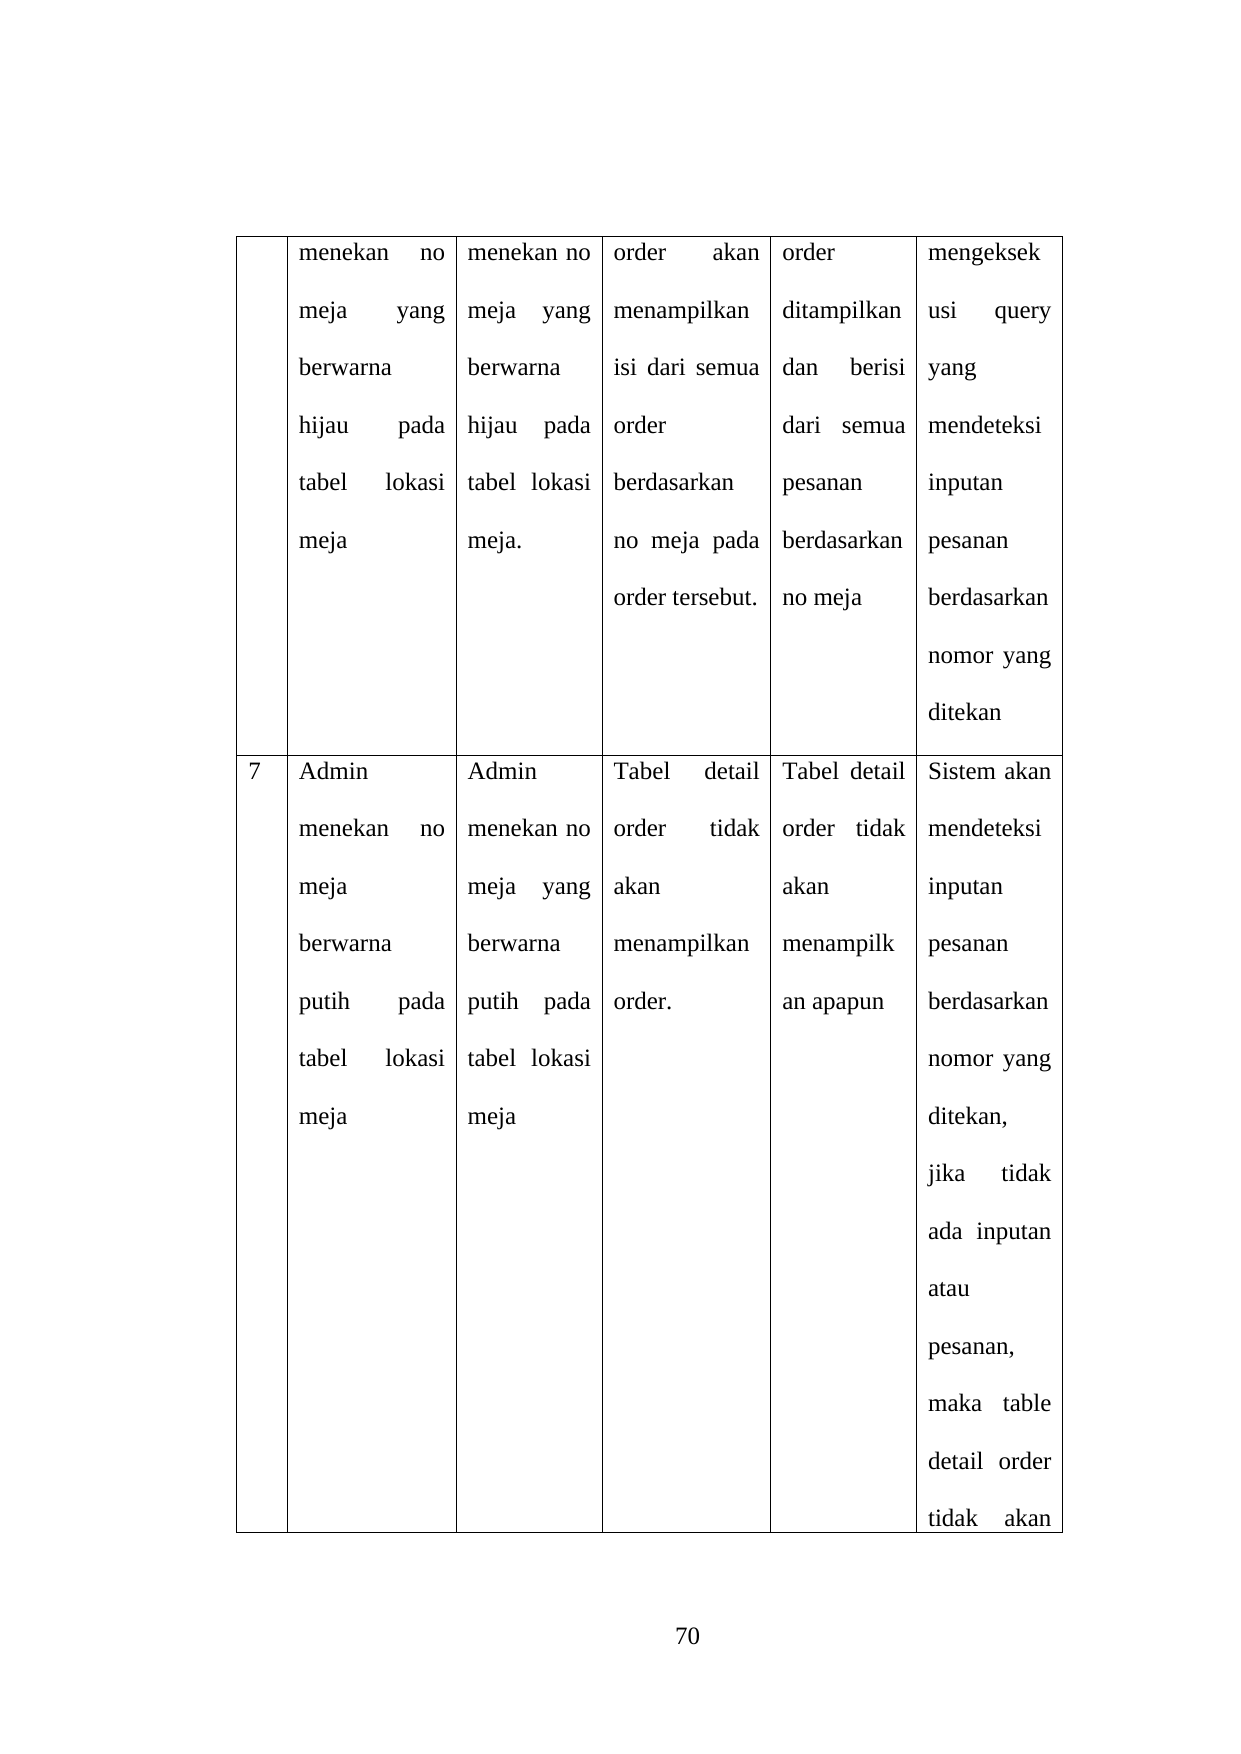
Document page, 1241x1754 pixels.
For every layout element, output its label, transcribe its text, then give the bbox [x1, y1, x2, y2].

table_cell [771, 237, 916, 755]
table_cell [288, 756, 456, 1532]
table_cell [457, 756, 602, 1532]
table_cell 7 [237, 756, 287, 1532]
table_cell 6 [237, 237, 287, 755]
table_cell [603, 237, 770, 755]
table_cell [603, 756, 770, 1532]
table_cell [457, 237, 602, 755]
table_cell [771, 756, 916, 1532]
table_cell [288, 237, 456, 755]
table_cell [917, 756, 1062, 1532]
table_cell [917, 237, 1062, 755]
